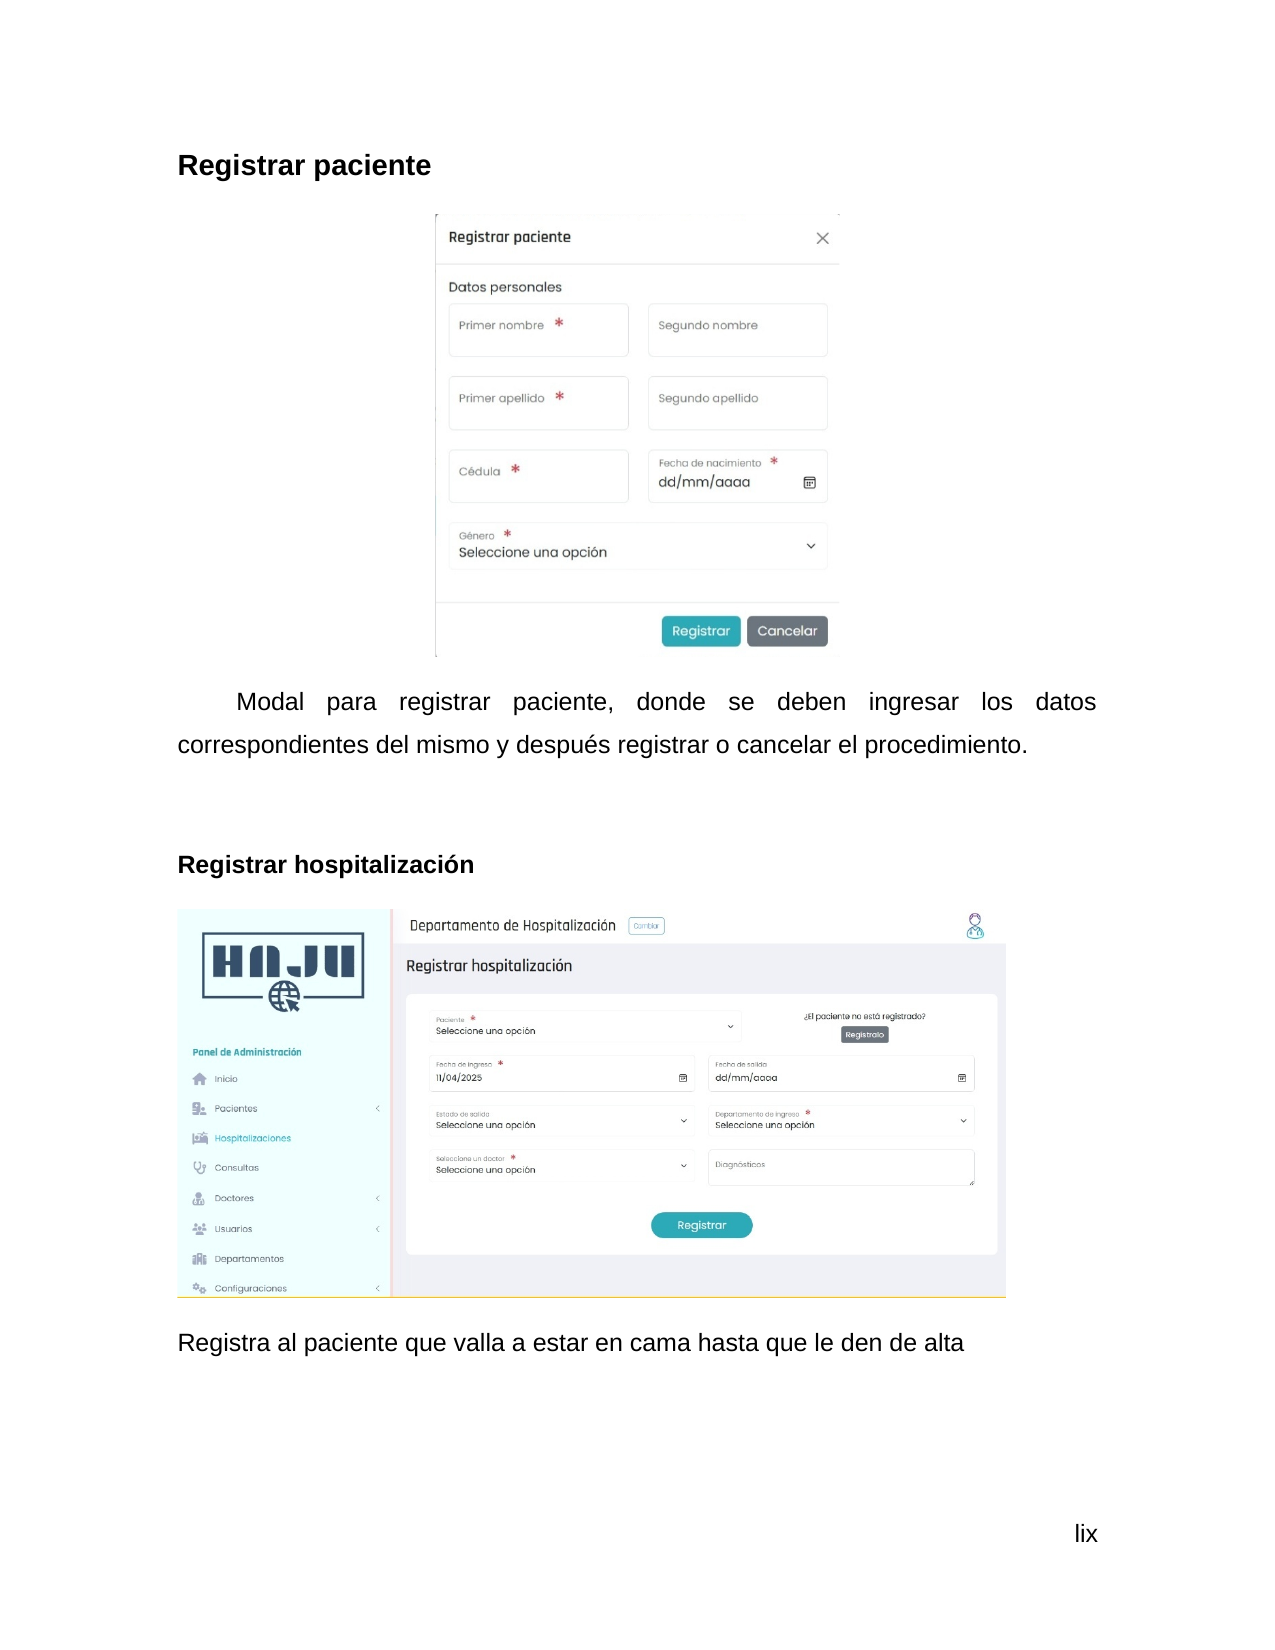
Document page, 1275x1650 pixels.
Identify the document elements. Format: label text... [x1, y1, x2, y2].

text Registrar hospitalización [177, 850, 1098, 879]
picture [435, 214, 840, 657]
text Modal para registrar paciente, donde se deben ingresar los datos correspondientes del mismo y después registrar o cancelar el procedimiento. [177, 687, 1098, 759]
text Registra al paciente que valla a estar en cama hasta que le den de alta [177, 1328, 1098, 1357]
subtitle Registrar paciente [177, 148, 1098, 181]
picture [177, 909, 1006, 1298]
